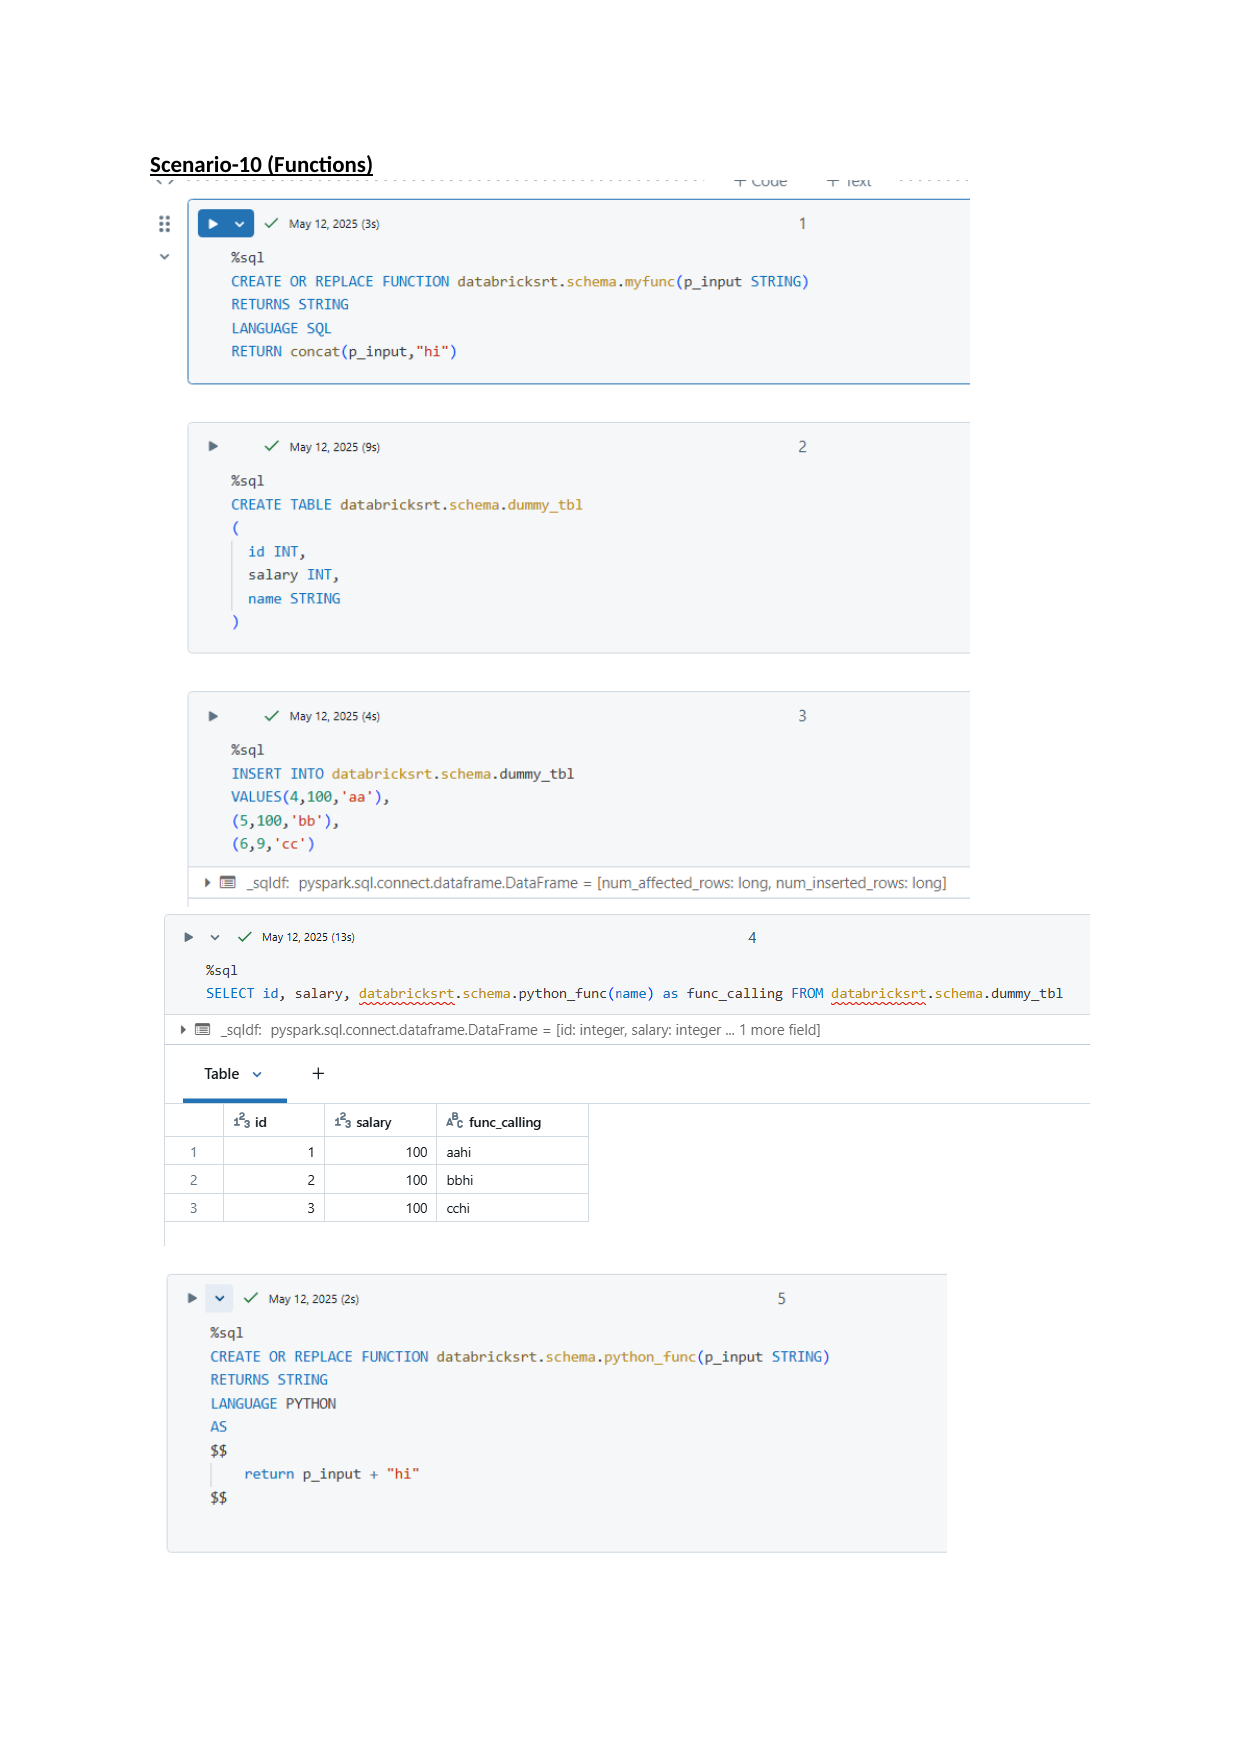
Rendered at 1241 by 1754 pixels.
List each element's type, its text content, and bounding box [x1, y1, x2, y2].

picture [150, 1253, 947, 1557]
picture [150, 914, 1091, 1246]
picture [150, 180, 970, 907]
